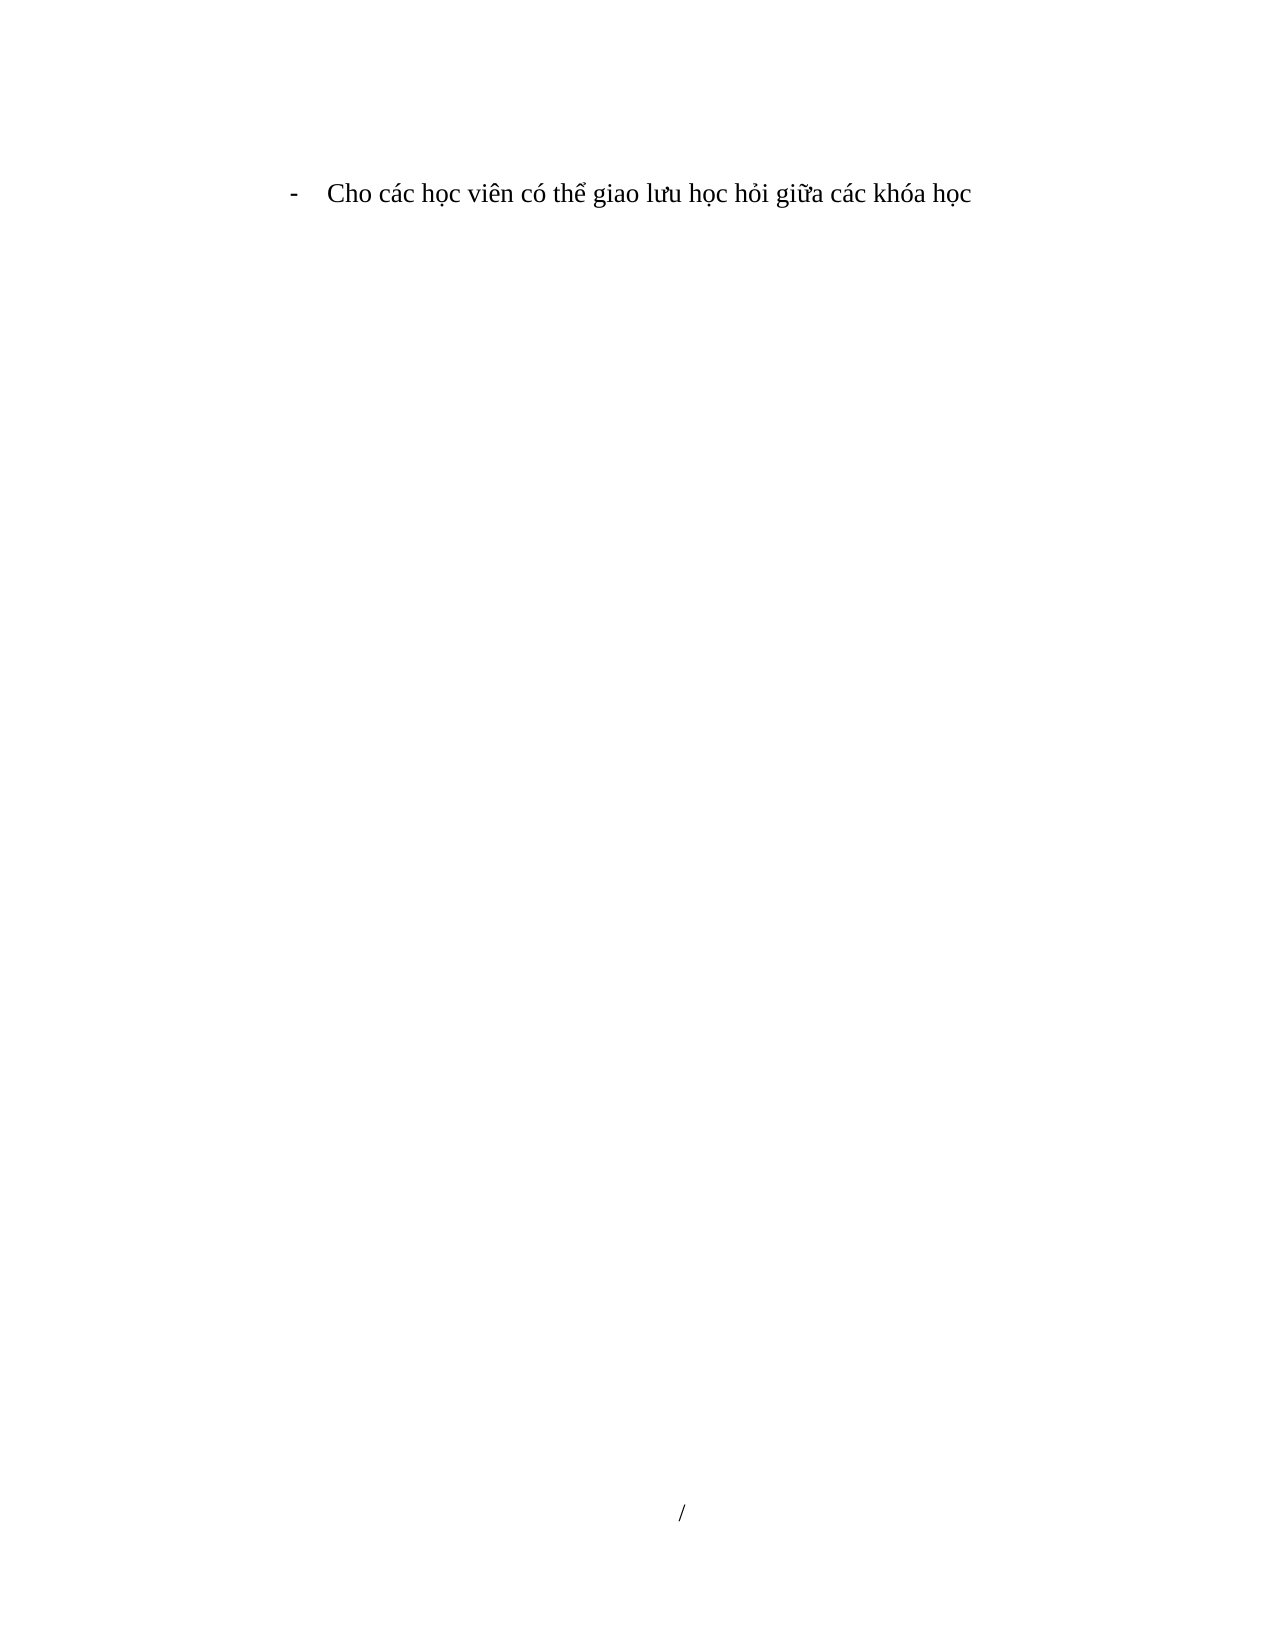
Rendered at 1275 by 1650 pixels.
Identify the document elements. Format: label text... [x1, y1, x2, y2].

list Cho các học viên có thể giao lưu học hỏi giữa các khóa học [289, 177, 1157, 208]
